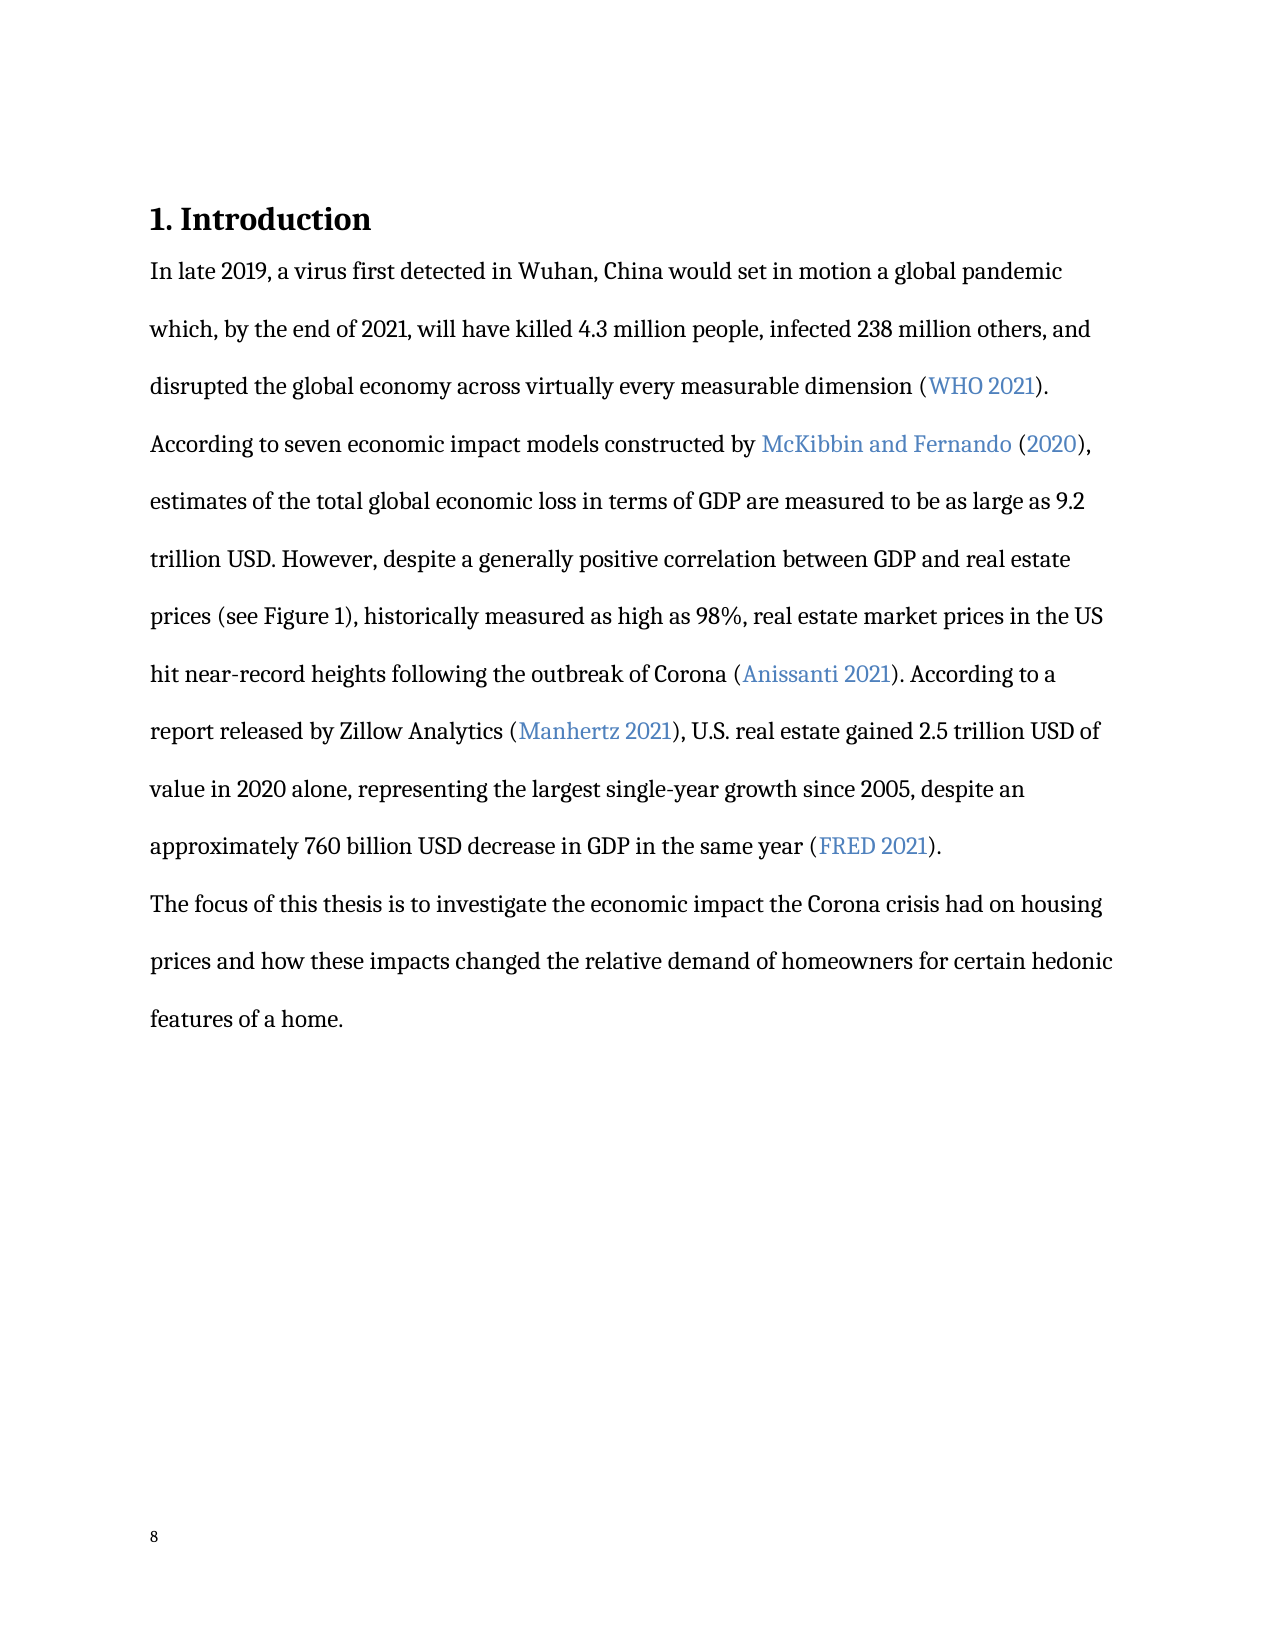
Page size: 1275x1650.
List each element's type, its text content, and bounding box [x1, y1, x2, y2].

subtitle 1. Introduction [150, 200, 1125, 238]
text In late 2019, a virus first detected in Wuhan, China would set in motion a global pandemic which, by the end of 2021, will have killed 4.3 million people, infected 238 million others, and disrupted the global economy across virtually every measurable dimension (WHO 2021). According to seven economic impact models constructed by McKibbin and Fernando (2020), estimates of the total global economic loss in terms of GDP are measured to be as large as 9.2 trillion USD. However, despite a generally positive correlation between GDP and real estate prices (see Figure 1), historically measured as high as 98%, real estate market prices in the US hit near-record heights following the outbreak of Corona (Anissanti 2021). According to a report released by Zillow Analytics (Manhertz 2021), U.S. real estate gained 2.5 trillion USD of value in 2020 alone, representing the largest single-year growth since 2005, despite an approximately 760 billion USD decrease in GDP in the same year (FRED 2021). The focus of this thesis is to investigate the economic impact the Corona crisis had on housing prices and how these impacts changed the relative demand of homeowners for certain hedonic features of a home. [150, 257, 1125, 1033]
